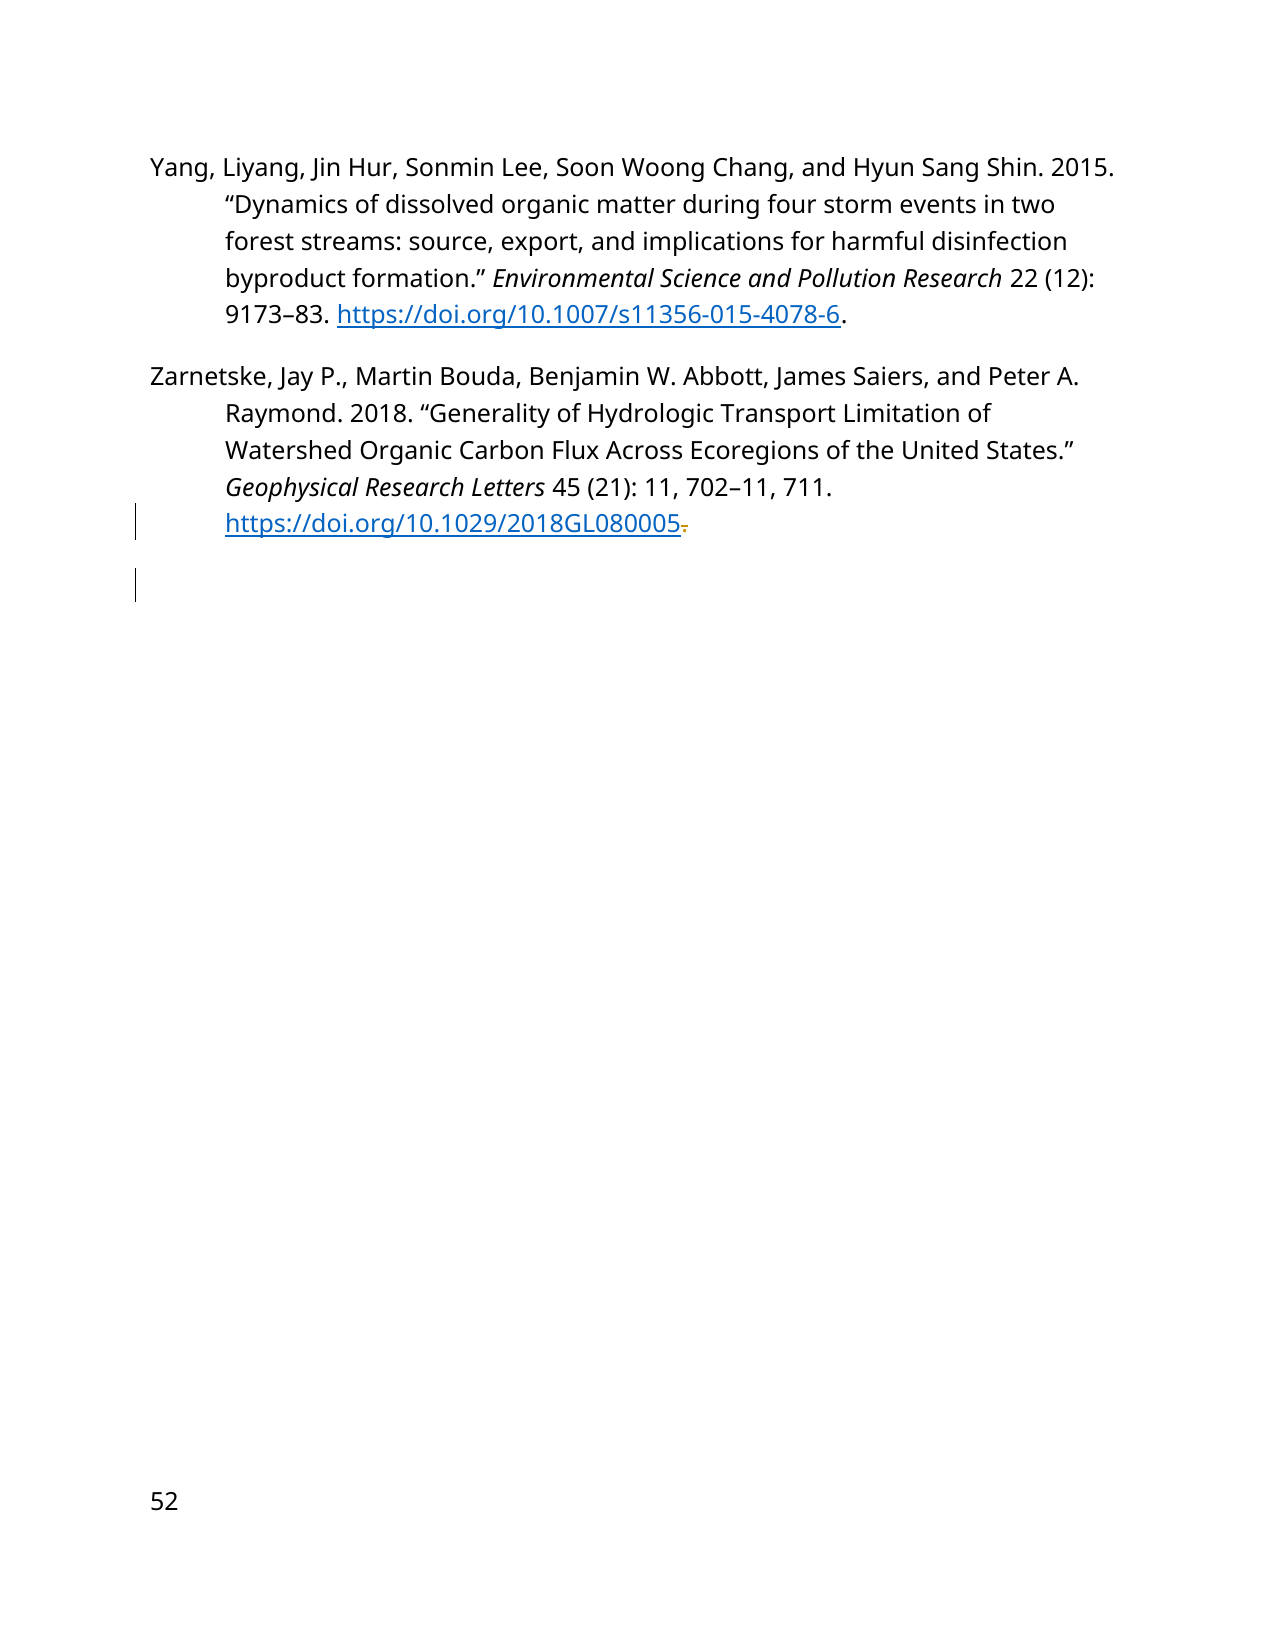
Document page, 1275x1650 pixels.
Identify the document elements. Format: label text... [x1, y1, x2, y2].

text Zarnetske, Jay P., Martin Bouda, Benjamin W. Abbott, James Saiers, and Peter A. Raymond. 2018. “Generality of Hydrologic Transport Limitation of Watershed Organic Carbon Flux Across Ecoregions of the United States.” Geophysical Research Letters 45 (21): 11, 702–11, 711. https://doi.org/10.1029/2018GL080005 [150, 359, 1125, 540]
text Yang, Liyang, Jin Hur, Sonmin Lee, Soon Woong Chang, and Hyun Sang Shin. 2015. “Dynamics of dissolved organic matter during four storm events in two forest streams: source, export, and implications for harmful disinfection byproduct formation.” Environmental Science and Pollution Research 22 (12): 9173–83. https://doi.org/10.1007/s11356-015-4078-6. [150, 150, 1125, 331]
